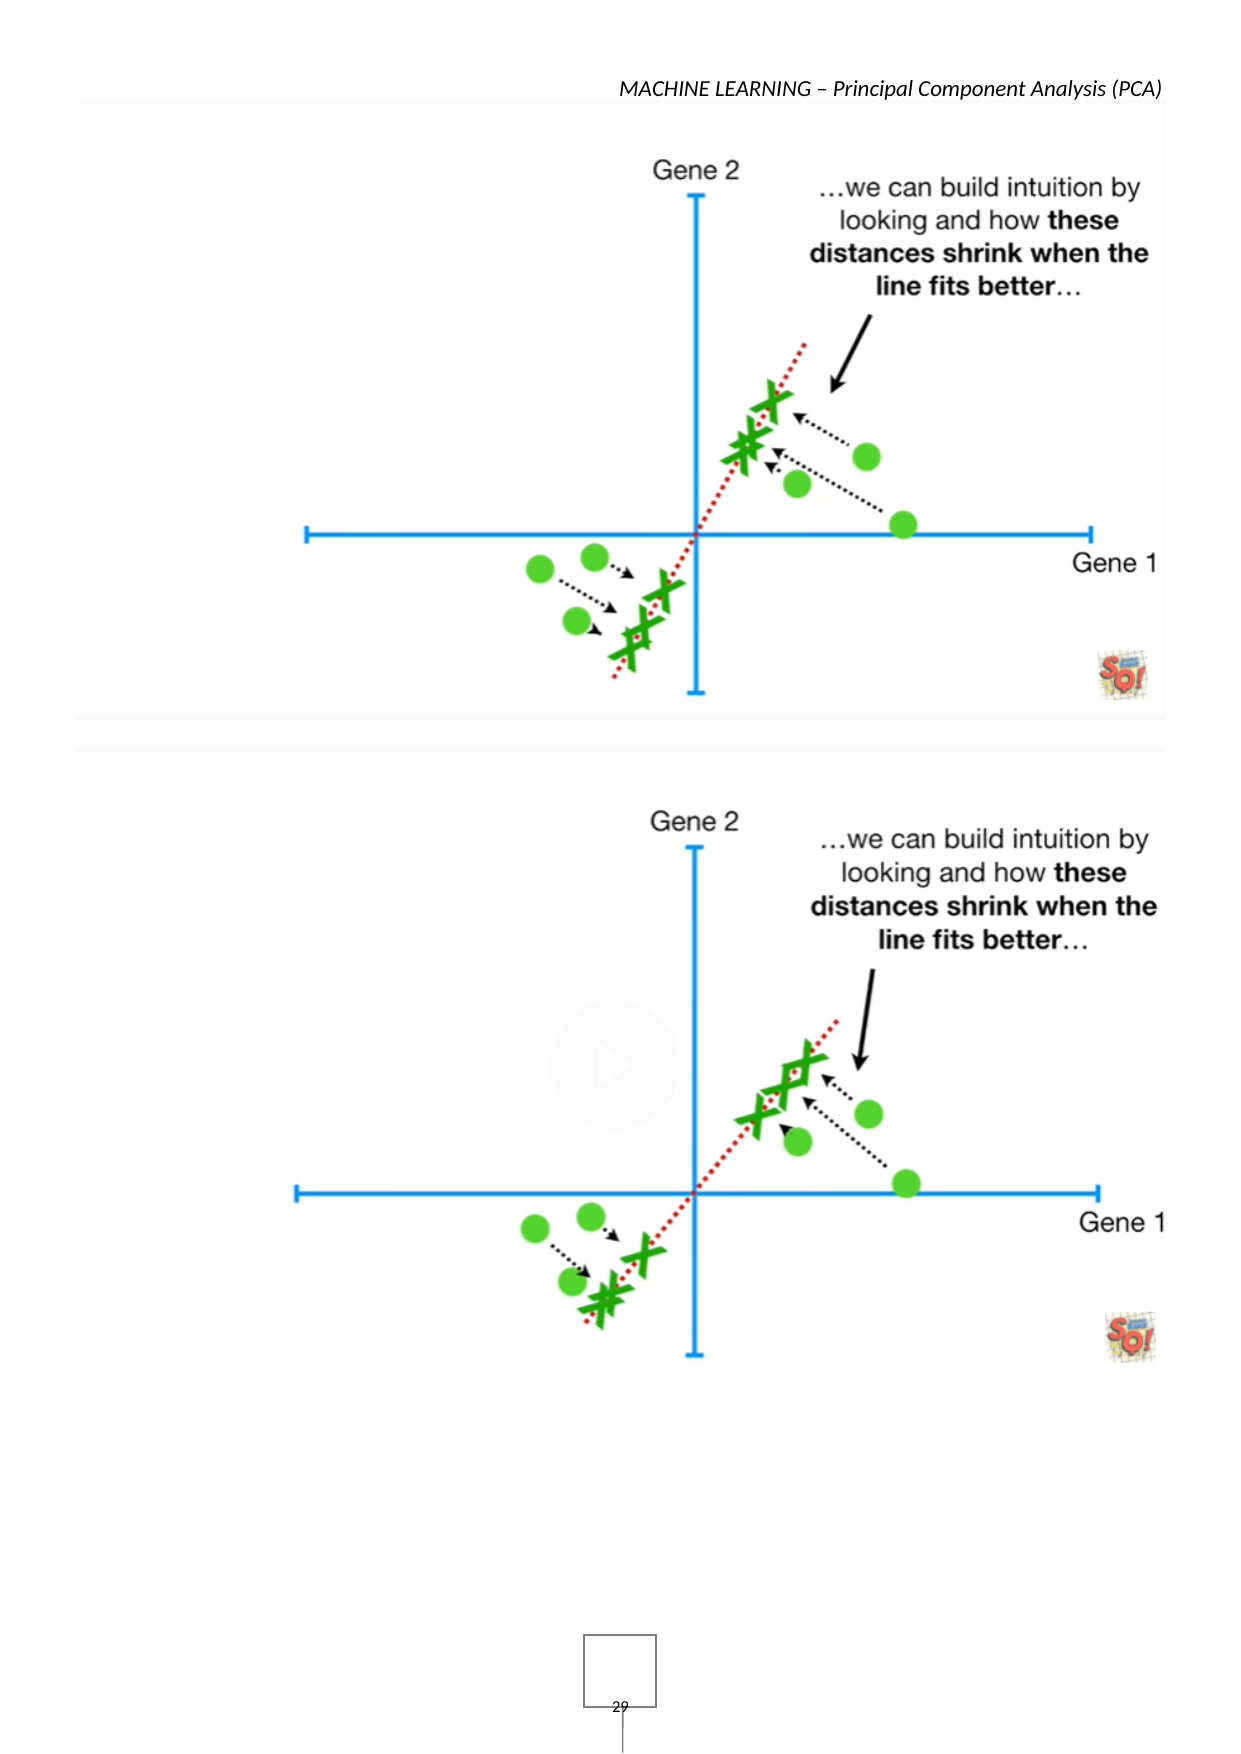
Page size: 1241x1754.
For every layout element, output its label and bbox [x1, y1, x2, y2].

picture [75, 747, 1166, 1374]
picture [75, 101, 1166, 720]
